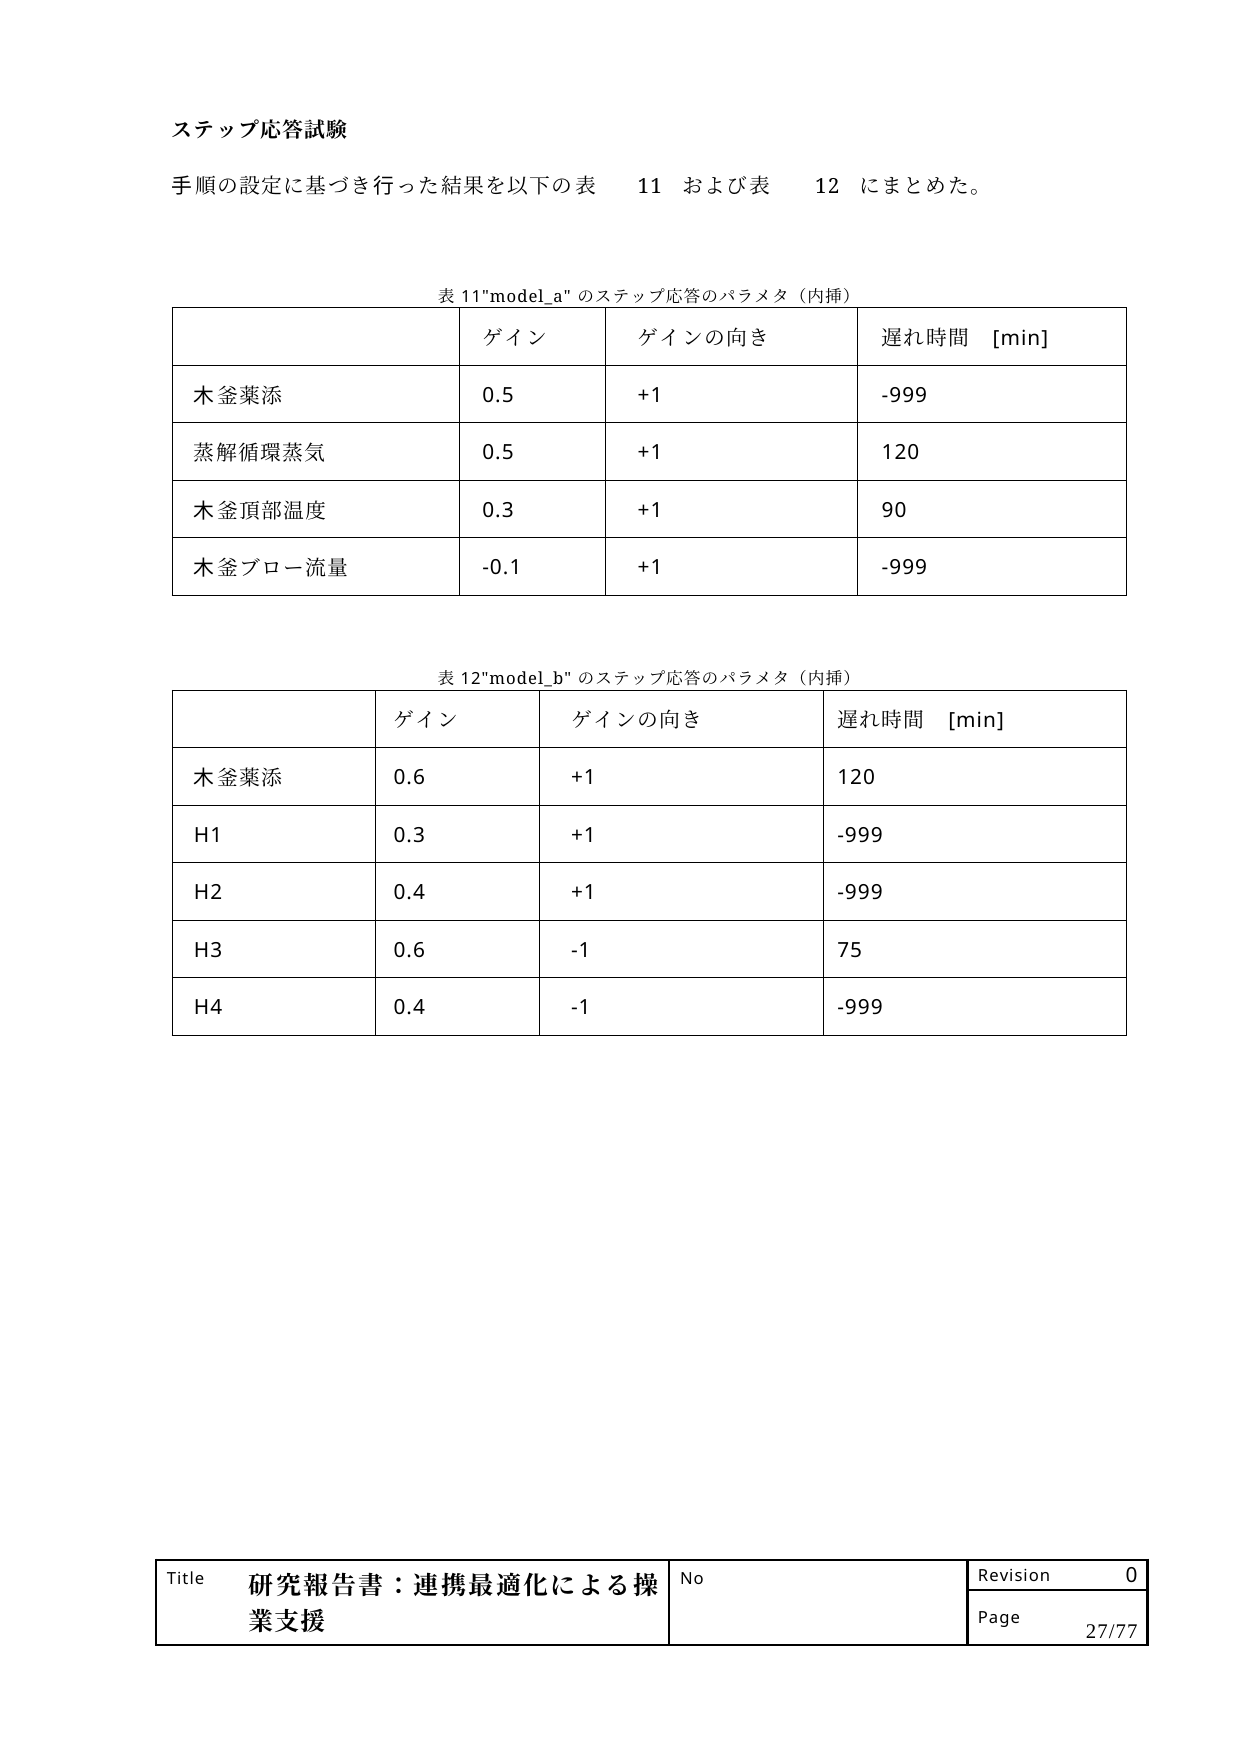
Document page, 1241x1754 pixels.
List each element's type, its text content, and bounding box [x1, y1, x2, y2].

table_cell 0.5 [460, 423, 605, 480]
table_cell -999 [858, 366, 1126, 422]
table_cell -999 [824, 863, 1126, 920]
text ⼿順の設定に基づき⾏った結果を以下の表 11および表 12にまとめた。 [171, 157, 1126, 213]
table_header ゲインの向き [540, 691, 823, 747]
table_cell 0.4 [376, 978, 539, 1035]
table_cell 蒸解循環蒸気 [173, 423, 459, 480]
table_cell ⽊釜薬添 [173, 366, 459, 422]
table_cell +1 [606, 423, 857, 480]
table_cell ⽊釜ブロー流量 [173, 538, 459, 595]
table_cell 0.4 [376, 863, 539, 920]
table_cell 0.3 [460, 481, 605, 537]
table_cell 90 [858, 481, 1126, 537]
table_cell -999 [824, 978, 1126, 1035]
table_cell -999 [858, 538, 1126, 595]
table_cell 0.6 [376, 921, 539, 977]
text 表 11"model_a" のステップ応答のパラメタ（内挿） [171, 270, 1126, 307]
table_cell -1 [540, 921, 823, 977]
table_cell +1 [540, 863, 823, 920]
table_cell +1 [606, 481, 857, 537]
table_header ゲインの向き [606, 308, 857, 365]
table_cell +1 [606, 366, 857, 422]
table_cell -0.1 [460, 538, 605, 595]
table_header [173, 308, 459, 365]
table_cell 0.5 [460, 366, 605, 422]
text 表 12"model_b" のステップ応答のパラメタ（内挿） [171, 652, 1126, 690]
table_cell +1 [606, 538, 857, 595]
table_cell 120 [858, 423, 1126, 480]
table_cell 0.6 [376, 748, 539, 805]
table_header ゲイン [376, 691, 539, 747]
table_cell ⽊釜薬添 [173, 748, 375, 805]
table_cell -1 [540, 978, 823, 1035]
table_cell -999 [824, 806, 1126, 862]
subtitle ステップ応答試験 [171, 100, 1126, 157]
table_cell H4 [173, 978, 375, 1035]
table_header 遅れ時間[min] [824, 691, 1126, 747]
table_cell +1 [540, 748, 823, 805]
table_header ゲイン [460, 308, 605, 365]
table_cell ⽊釜頂部温度 [173, 481, 459, 537]
table_cell H3 [173, 921, 375, 977]
table_header 遅れ時間[min] [858, 308, 1126, 365]
table_cell +1 [540, 806, 823, 862]
table_cell 0.3 [376, 806, 539, 862]
table_cell 75 [824, 921, 1126, 977]
table_cell H2 [173, 863, 375, 920]
table_cell H1 [173, 806, 375, 862]
table_header [173, 691, 375, 747]
table_cell 120 [824, 748, 1126, 805]
